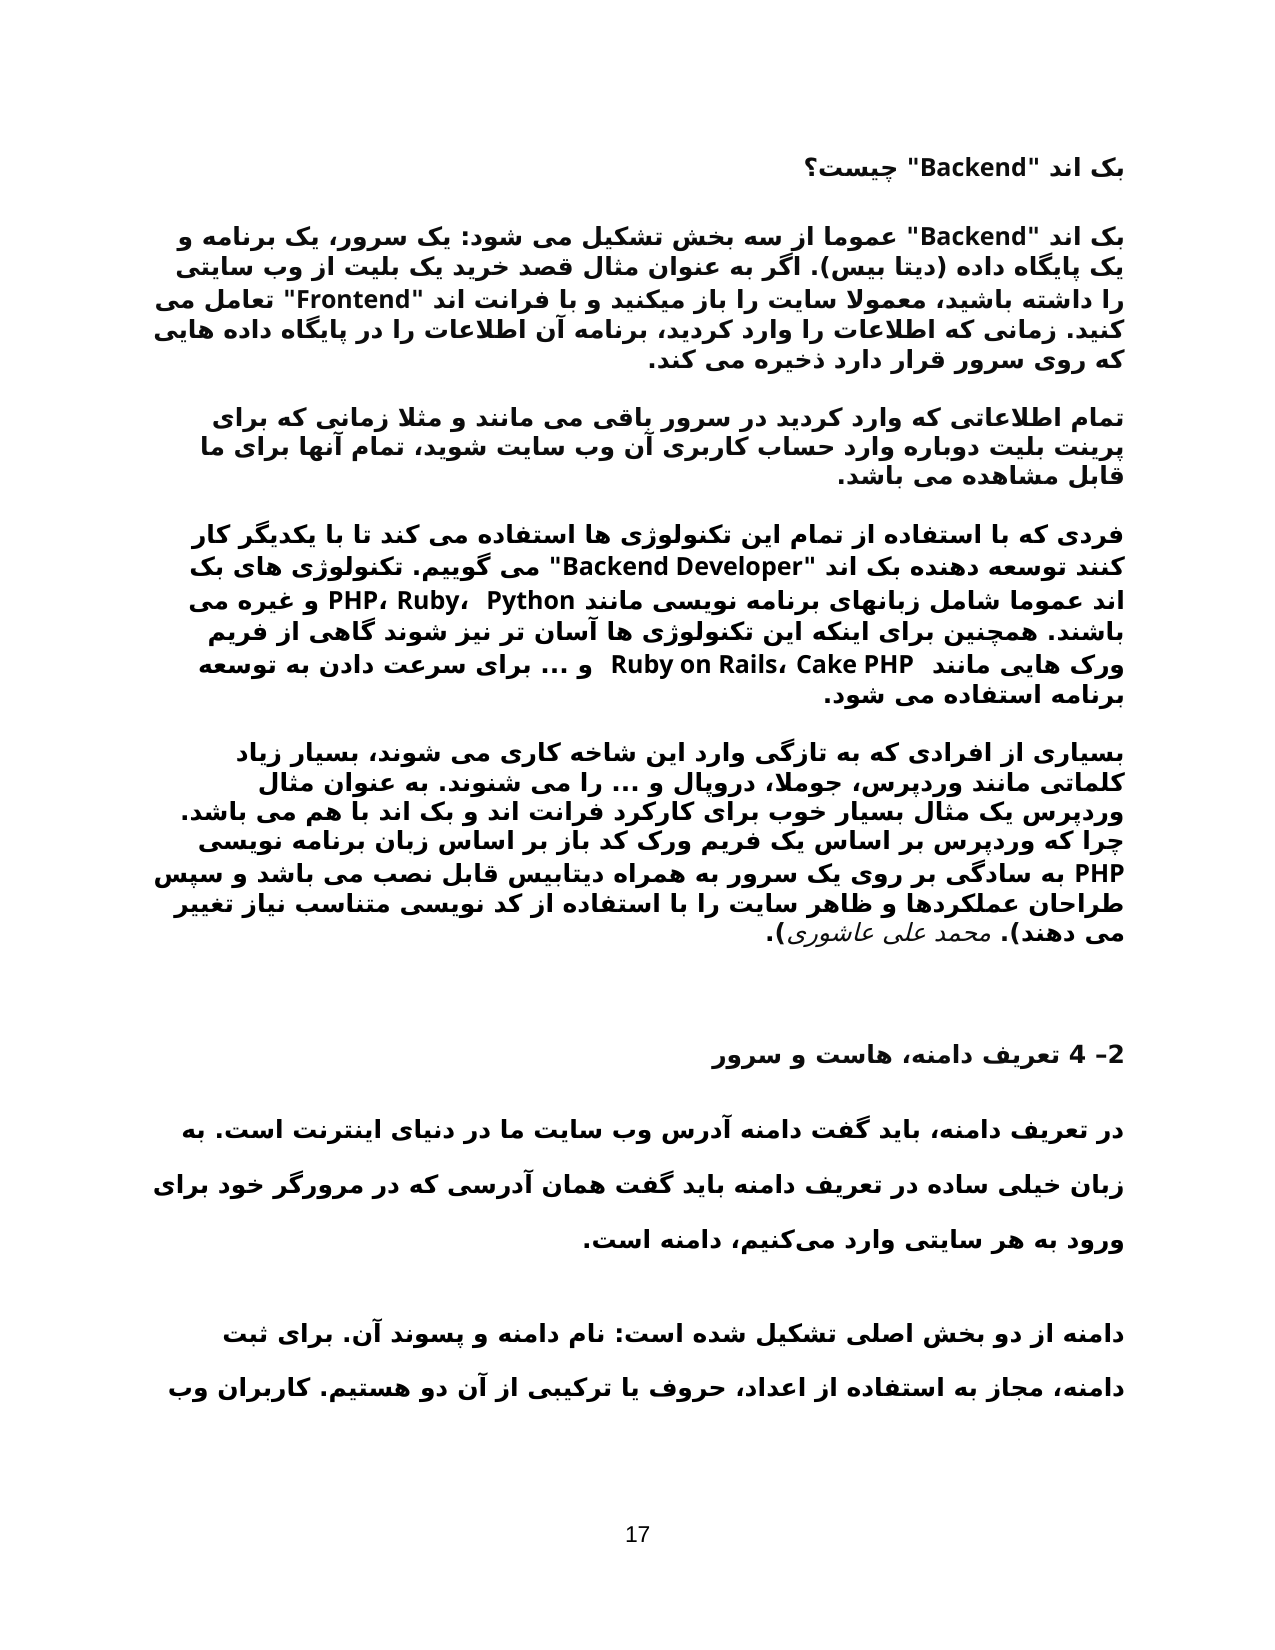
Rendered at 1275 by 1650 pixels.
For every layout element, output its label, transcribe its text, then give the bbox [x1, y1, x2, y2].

text در ادامه با اصطلاحات گفته شده، بیشتر آشنا خواهیم شد. [150, 150, 1125, 179]
subtitle بک اند "Backend" چیست؟ [150, 636, 1125, 670]
text بک اند "Backend" عموما از سه بخش تشکیل می شود: یک سرور، یک برنامه و یک پایگاه داده (دیتا بیس). اگر به عنوان مثال قصد خرید یک بلیت از وب سایتی را داشته باشید، معمولا سایت را باز میکنید و با فرانت اند "Frontend" تعامل می کنید. زمانی که اطلاعات را وارد کردید، برنامه آن اطلاعات را در پایگاه داده هایی که روی سرور قرار دارد ذخیره می کند. [150, 704, 1125, 860]
text تمام اطلاعاتی که وارد کردید در سرور باقی می مانند و مثلا زمانی که برای پرینت بلیت دوباره وارد حساب کاربری آن وب سایت شوید، تمام آنها برای ما قابل مشاهده می باشد. [150, 889, 1125, 976]
text زمانی که در مورد فرانت اند"Frontend" وب صحبت می کنیم، منظور آن بخشی است که قابل دیدن است و با آن تعامل می کنیم. فرانت اند "Frontend" معمولا از دو بخش تشکیل می شود: طراحی سایت و توسعه فرانت اند وب. [150, 291, 1125, 388]
text بسیاری از افرادی که به تازگی وارد این شاخه کاری می شوند، بسیار زیاد کلماتی مانند وردپرس، جوملا، دروپال و ... را می شنوند. به عنوان مثال وردپرس یک مثال بسیار خوب برای کارکرد فرانت اند و بک اند با هم می باشد. چرا که وردپرس بر اساس یک فریم ورک کد باز بر اساس زبان برنامه نویسی PHP به سادگی بر روی یک سرور به همراه دیتابیس قابل نصب می باشد و سپس طراحان عملکردها و ظاهر سایت را با استفاده از کد نویسی متناسب نیاز تغییر می دهند). محمد علی عاشوری). [150, 1224, 1125, 1433]
text فردی که با استفاده از تمام این تکنولوژی ها استفاده می کند تا با یکدیگر کار کنند توسعه دهنده بک اند "Backend Developer" می گوییم. تکنولوژی های بک اند عموما شامل زبانهای برنامه نویسی مانند PHP، Ruby، Python و غیره می باشند. همچنین برای اینکه این تکنولوژی ها آسان تر نیز شوند گاهی از فریم ورک هایی مانند Ruby on Rails، Cake PHP و ... برای سرعت دادن به توسعه برنامه استفاده می شود. [150, 1006, 1125, 1195]
text در گذشته اگر کسی از توسعه صحبت می کرد، عموما مربوط به بک اند "Backend" بود، اما در چند سال گذشته این موضوع بسیار تغییر کرده است و نیاز داریم میان کسی که سایت را در نرم افزاری مانند فوتوشاپ طراحی می کند و کسی که آنها را تبدیل به کد های HTML و CSS می کند، تفاوت بگذاریم. این موضوع زمانی که طراحان به سوی استفاده از جاوا اسکریپ و JQuery روی آوردند بسیار جدی تر شد. [150, 417, 1125, 607]
subtitle 2– 3 تعریف برنامه نویسی فرانت اند و بک اند [150, 232, 1125, 261]
